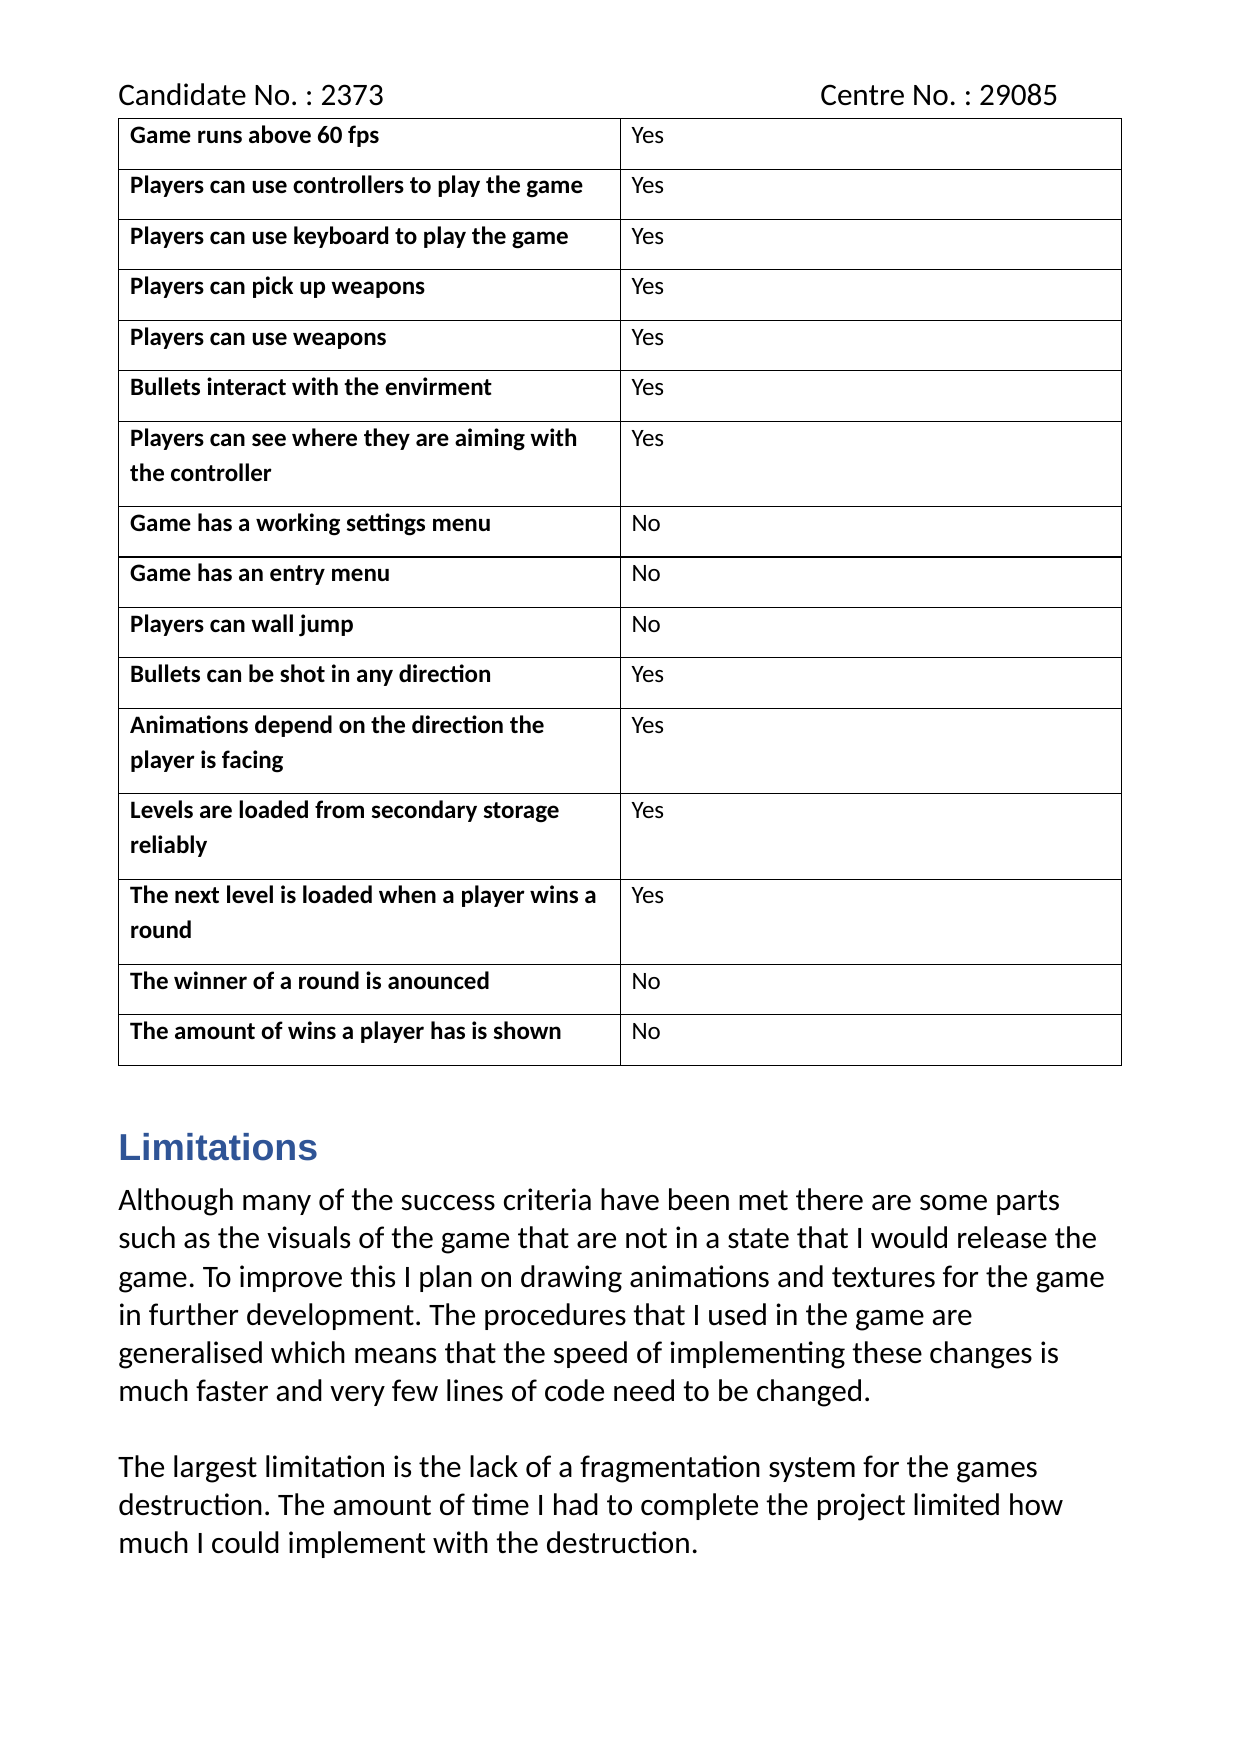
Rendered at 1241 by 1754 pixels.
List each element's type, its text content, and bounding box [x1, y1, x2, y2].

table_cell Players can pick up weapons [119, 270, 620, 320]
table_cell Players can use weapons [119, 321, 620, 370]
table_cell Yes [621, 321, 1121, 370]
text The largest limitation is the lack of a fragmentation system for the games destruction. The amount of time I had to complete the project limited how much I could implement with the destruction. [118, 1447, 1122, 1562]
table_cell The next level is loaded when a player wins a round [119, 880, 620, 964]
text Although many of the success criteria have been met there are some parts such as the visuals of the game that are not in a state that I would release the game. To improve this I plan on drawing animations and textures for the game in further development. The procedures that I used in the game are generalised which means that the speed of implementing these changes is much faster and very few lines of code need to be changed. [118, 1180, 1122, 1409]
table_cell No [621, 965, 1121, 1014]
table_cell No [621, 507, 1121, 556]
table_cell Game runs above 60 fps [119, 119, 620, 168]
table_cell Yes [621, 709, 1121, 793]
table_cell Yes [621, 794, 1121, 878]
table_cell Yes [621, 880, 1121, 964]
table_cell Yes [621, 658, 1121, 708]
table_cell The winner of a round is anounced [119, 965, 620, 1014]
table_cell Yes [621, 170, 1121, 219]
table_cell Yes [621, 371, 1121, 421]
table_cell Game has an entry menu [119, 558, 620, 607]
table_cell The amount of wins a player has is shown [119, 1015, 620, 1065]
table_cell No [621, 608, 1121, 657]
table_cell Yes [621, 220, 1121, 269]
table_cell No [621, 558, 1121, 607]
table_cell Players can use keyboard to play the game [119, 220, 620, 269]
table_cell No [621, 1015, 1121, 1065]
table_cell Bullets can be shot in any direction [119, 658, 620, 708]
table_cell Players can wall jump [119, 608, 620, 657]
table_cell Yes [621, 119, 1121, 168]
subtitle Limitations [118, 1125, 1122, 1168]
table_cell Animations depend on the direction the player is facing [119, 709, 620, 793]
table_cell Bullets interact with the envirment [119, 371, 620, 421]
table_cell Yes [621, 270, 1121, 320]
table_cell Players can see where they are aiming with the controller [119, 422, 620, 506]
table_cell Game has a working settings menu [119, 507, 620, 556]
table_cell Levels are loaded from secondary storage reliably [119, 794, 620, 878]
table_cell Players can use controllers to play the game [119, 170, 620, 219]
table_cell Yes [621, 422, 1121, 506]
